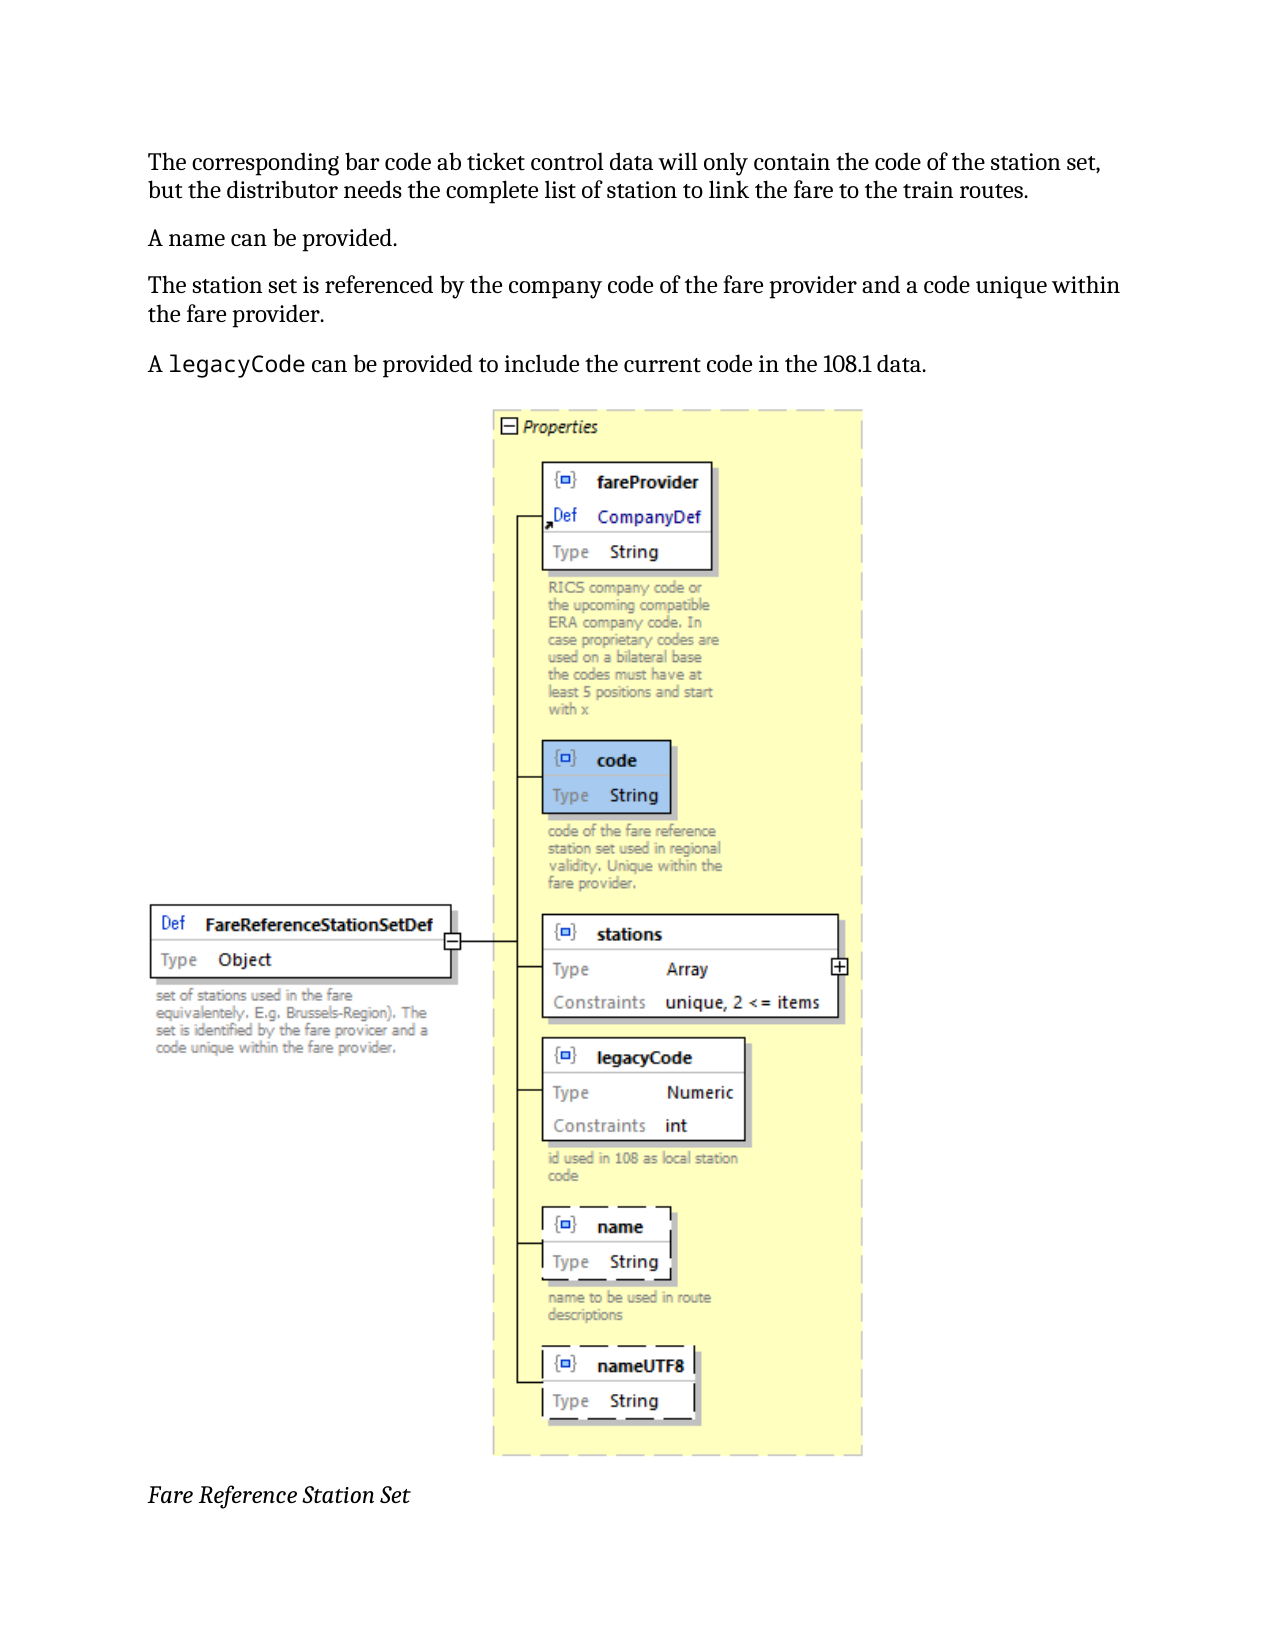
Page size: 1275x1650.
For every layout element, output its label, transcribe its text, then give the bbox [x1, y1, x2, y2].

text The station set is referenced by the company code of the fare provider and a code unique within the fare provider. [148, 271, 1127, 329]
text The corresponding bar code ab ticket control data will only contain the code of the station set, but the distributor needs the complete list of station to link the fare to the train routes. [148, 148, 1127, 205]
picture [147, 397, 904, 1461]
text Fare Reference Station Set [148, 1481, 1127, 1510]
text A legacyCode can be provided to include the current code in the 108.1 data. [148, 348, 1127, 379]
text A name can be provided. [148, 224, 1127, 253]
